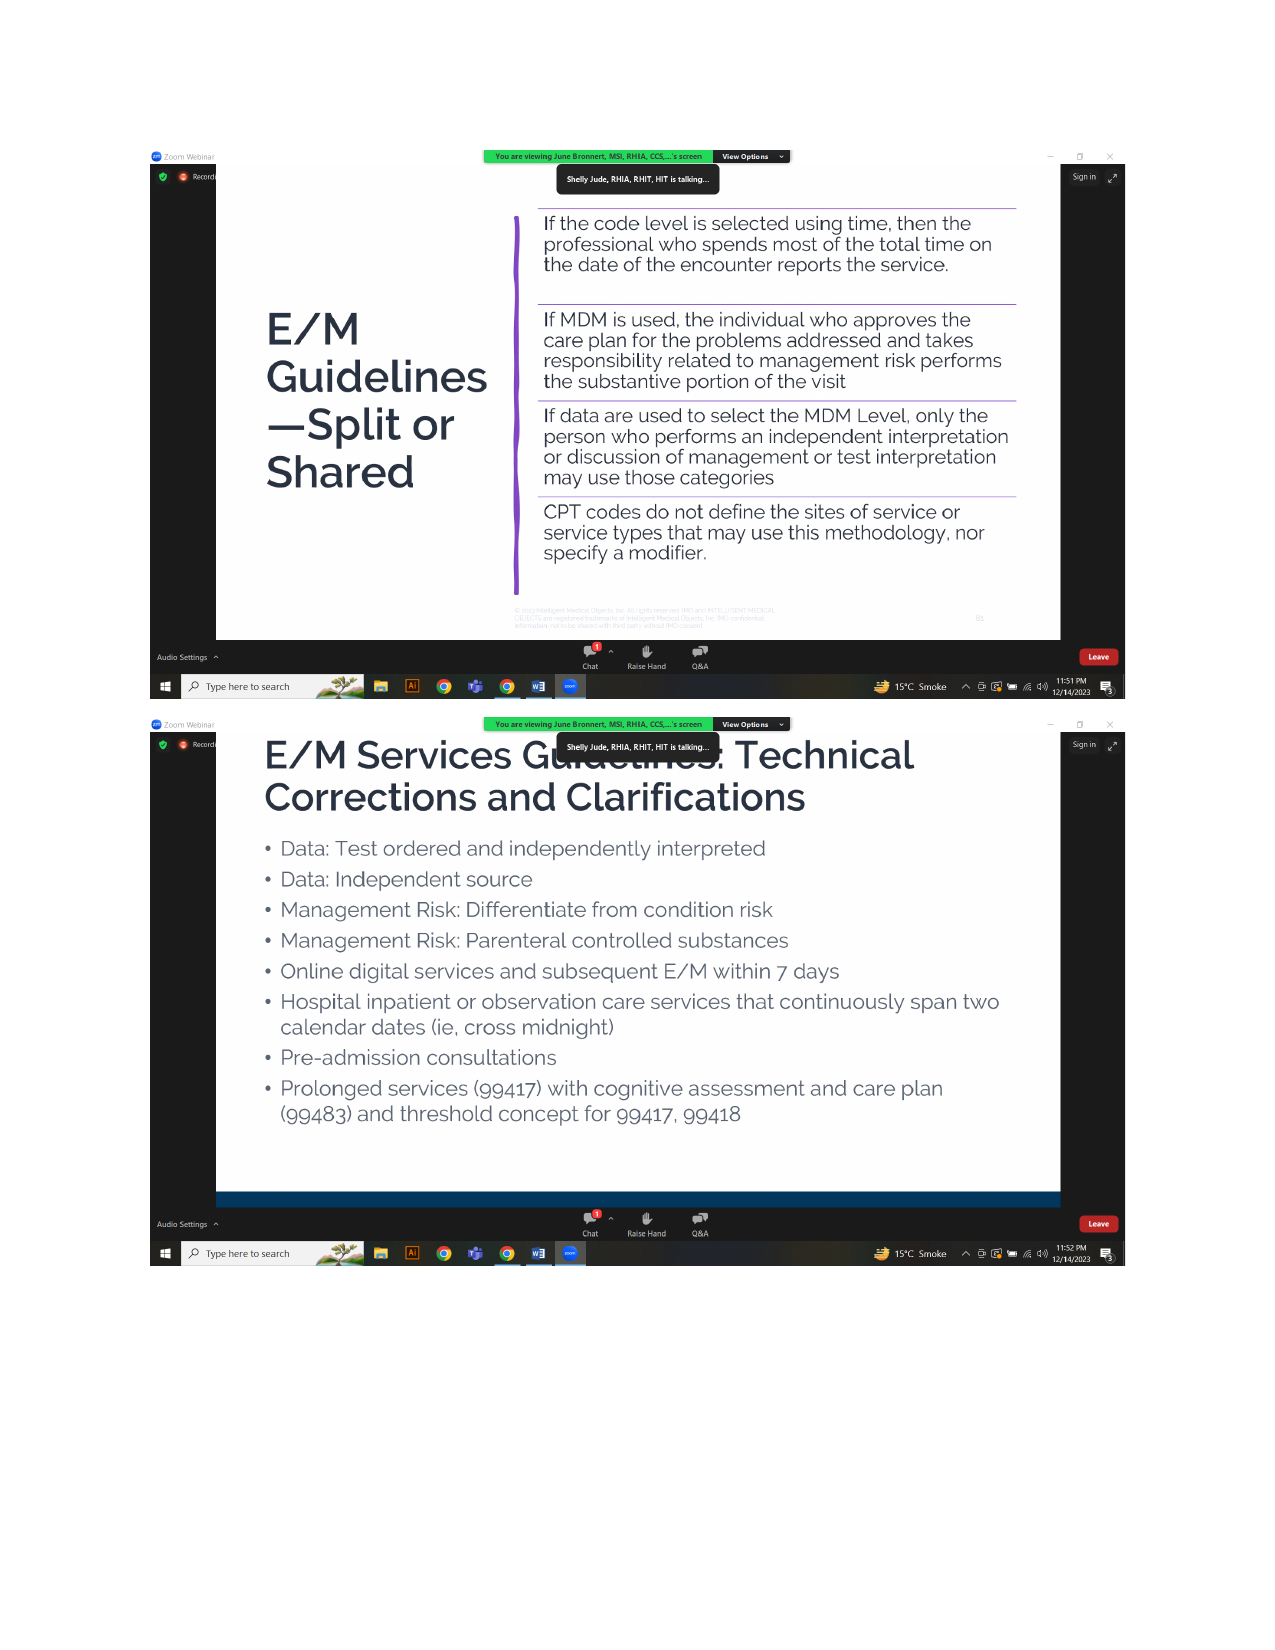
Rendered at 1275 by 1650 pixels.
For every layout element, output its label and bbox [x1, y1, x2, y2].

picture [150, 150, 1125, 699]
picture [150, 717, 1125, 1266]
